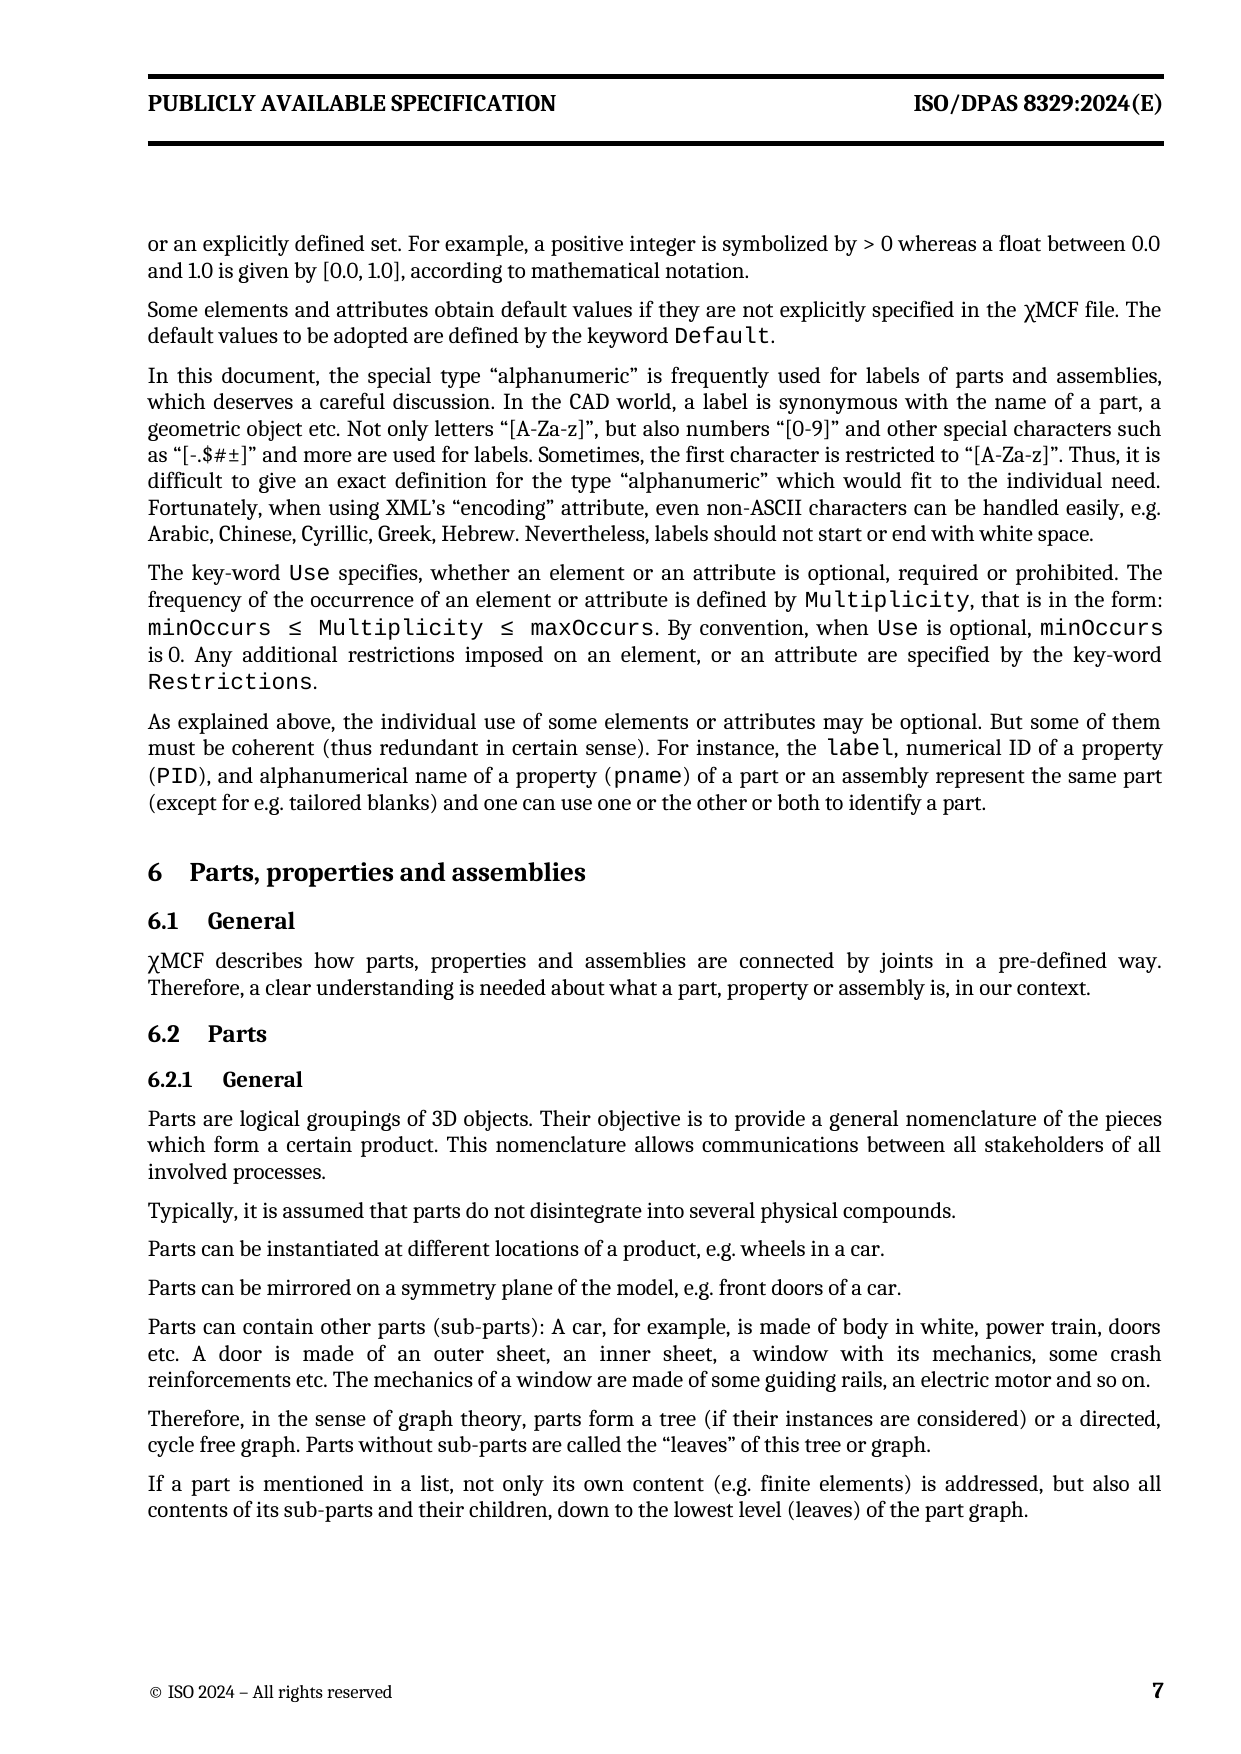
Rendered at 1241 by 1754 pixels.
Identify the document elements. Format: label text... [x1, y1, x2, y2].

text Therefore, in the sense of graph theory, parts form a tree (if their instances are considered) or a directed, cycle free graph. Parts without sub-parts are called the “leaves” of this tree or graph. [148, 1406, 1163, 1458]
text If a part is mentioned in a list, not only its own content (e.g. finite elements) is addressed, but also all contents of its sub-parts and their children, down to the lowest level (leaves) of the part graph. [148, 1471, 1163, 1523]
text Parts can be instantiated at different locations of a product, e.g. wheels in a car. [148, 1236, 1163, 1263]
text Parts can contain other parts (sub-parts): A car, for example, is made of body in white, power train, doors etc. A door is made of an outer sheet, an inner sheet, a window with its mechanics, some crash reinforcements etc. The mechanics of a window are made of some guiding rails, an electric motor and so on. [148, 1314, 1163, 1393]
text χMCF describes how parts, properties and assemblies are connected by joints in a pre-defined way. Therefore, a clear understanding is needed about what a part, property or assembly is, in our context. [148, 948, 1163, 1001]
subtitle Parts, properties and assemblies [148, 857, 1163, 888]
text The key-word Use specifies, whether an element or an attribute is optional, required or prohibited. The frequency of the occurrence of an element or attribute is defined by Multiplicity, that is in the form: minOccurs ≤ Multiplicity ≤ maxOccurs. By convention, when Use is optional, minOccurs is 0. Any additional restrictions imposed on an element, or an attribute are specified by the key-word Restrictions. [148, 560, 1163, 696]
text Parts can be mirrored on a symmetry plane of the model, e.g. front doors of a car. [148, 1275, 1163, 1301]
subtitle General [148, 1067, 1163, 1093]
text In this document, the special type “alphanumeric” is frequently used for labels of parts and assemblies, which deserves a careful discussion. In the CAD world, a label is synonymous with the name of a part, a geometric object etc. Not only letters “[A-Za-z]”, but also numbers “[0-9]” and other special characters such as “[-.$#±]” and more are used for labels. Sometimes, the first character is restricted to “[A-Za-z]”. Thus, it is difficult to give an exact definition for the type “alphanumeric” which would fit to the individual need. Fortunately, when using XML’s “encoding” attribute, even non-ASCII characters can be handled easily, e.g. Arabic, Chinese, Cyrillic, Greek, Hebrew. Nevertheless, labels should not start or end with white space. [148, 363, 1163, 547]
text Parts are logical groupings of 3D objects. Their objective is to provide a general nomenclature of the pieces which form a certain product. This nomenclature allows communications between all stakeholders of all involved processes. [148, 1106, 1163, 1185]
text As explained above, the individual use of some elements or attributes may be optional. But some of them must be coherent (thus redundant in certain sense). For instance, the label, numerical ID of a property (PID), and alphanumerical name of a property (pname) of a part or an assembly represent the same part (except for e.g. tailored blanks) and one can use one or the other or both to identify a part. [148, 708, 1163, 816]
text Typically, it is assumed that parts do not disintegrate into several physical compounds. [148, 1197, 1163, 1224]
subtitle Parts [148, 1019, 1163, 1048]
subtitle General [148, 907, 1163, 936]
text Some elements and attributes obtain default values if they are not explicitly specified in the χMCF file. The default values to be adopted are defined by the keyword Default. [148, 296, 1163, 350]
